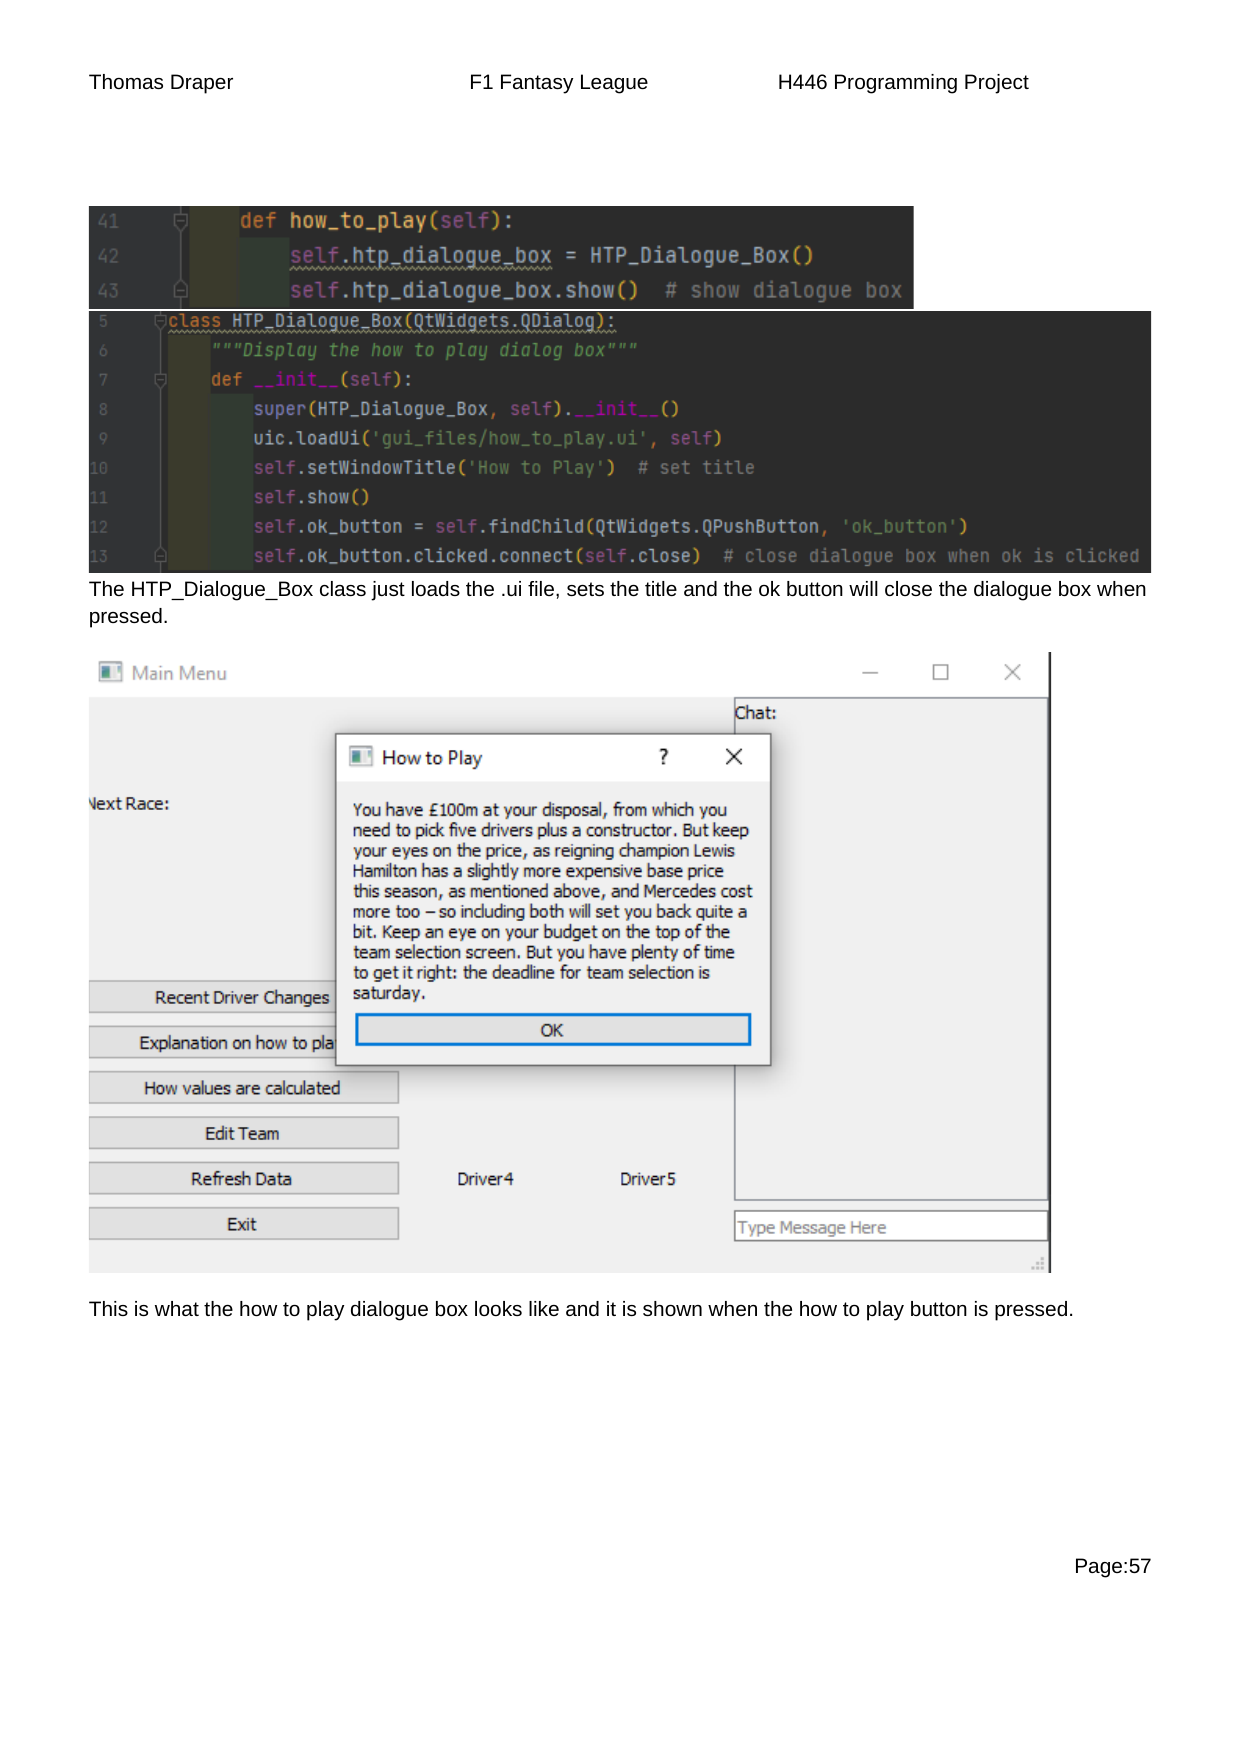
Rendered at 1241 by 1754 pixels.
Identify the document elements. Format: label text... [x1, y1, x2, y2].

picture [88, 652, 1052, 1273]
text The HTP_Dialogue_Box class just loads the .ui file, sets the title and the ok button will close the dialogue box when pressed. [89, 573, 1152, 628]
picture [88, 206, 914, 309]
text This is what the how to play dialogue box looks like and it is shown when the how to play button is pressed. [89, 1297, 1152, 1321]
picture [88, 311, 1152, 573]
